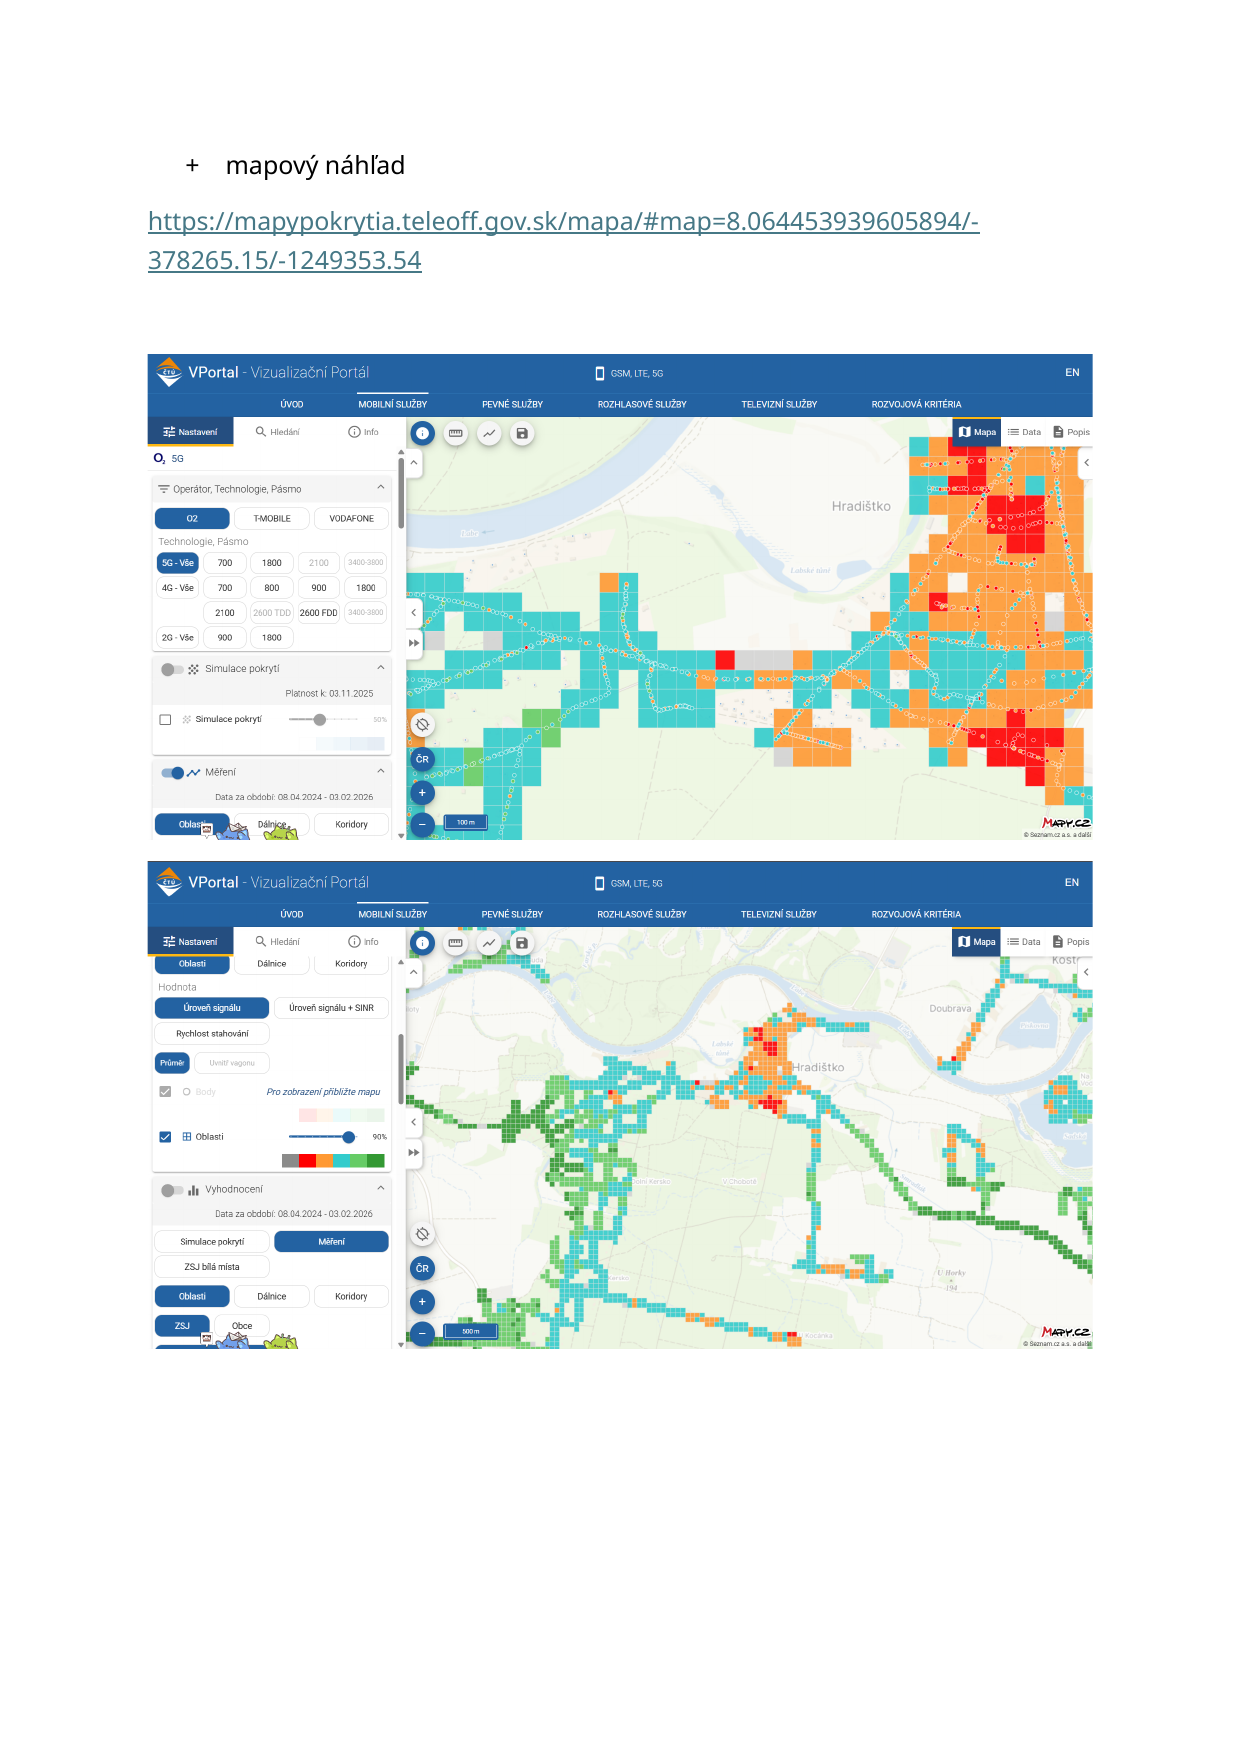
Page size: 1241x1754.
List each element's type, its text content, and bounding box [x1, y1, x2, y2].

picture [147, 354, 1093, 840]
text + mapový náhľad [185, 148, 1093, 182]
picture [147, 861, 1093, 1349]
text https://mapypokrytia.teleoff.gov.sk/mapa/#map=8.064453939605894/-378265.15/-1249353.54 [148, 203, 1093, 277]
